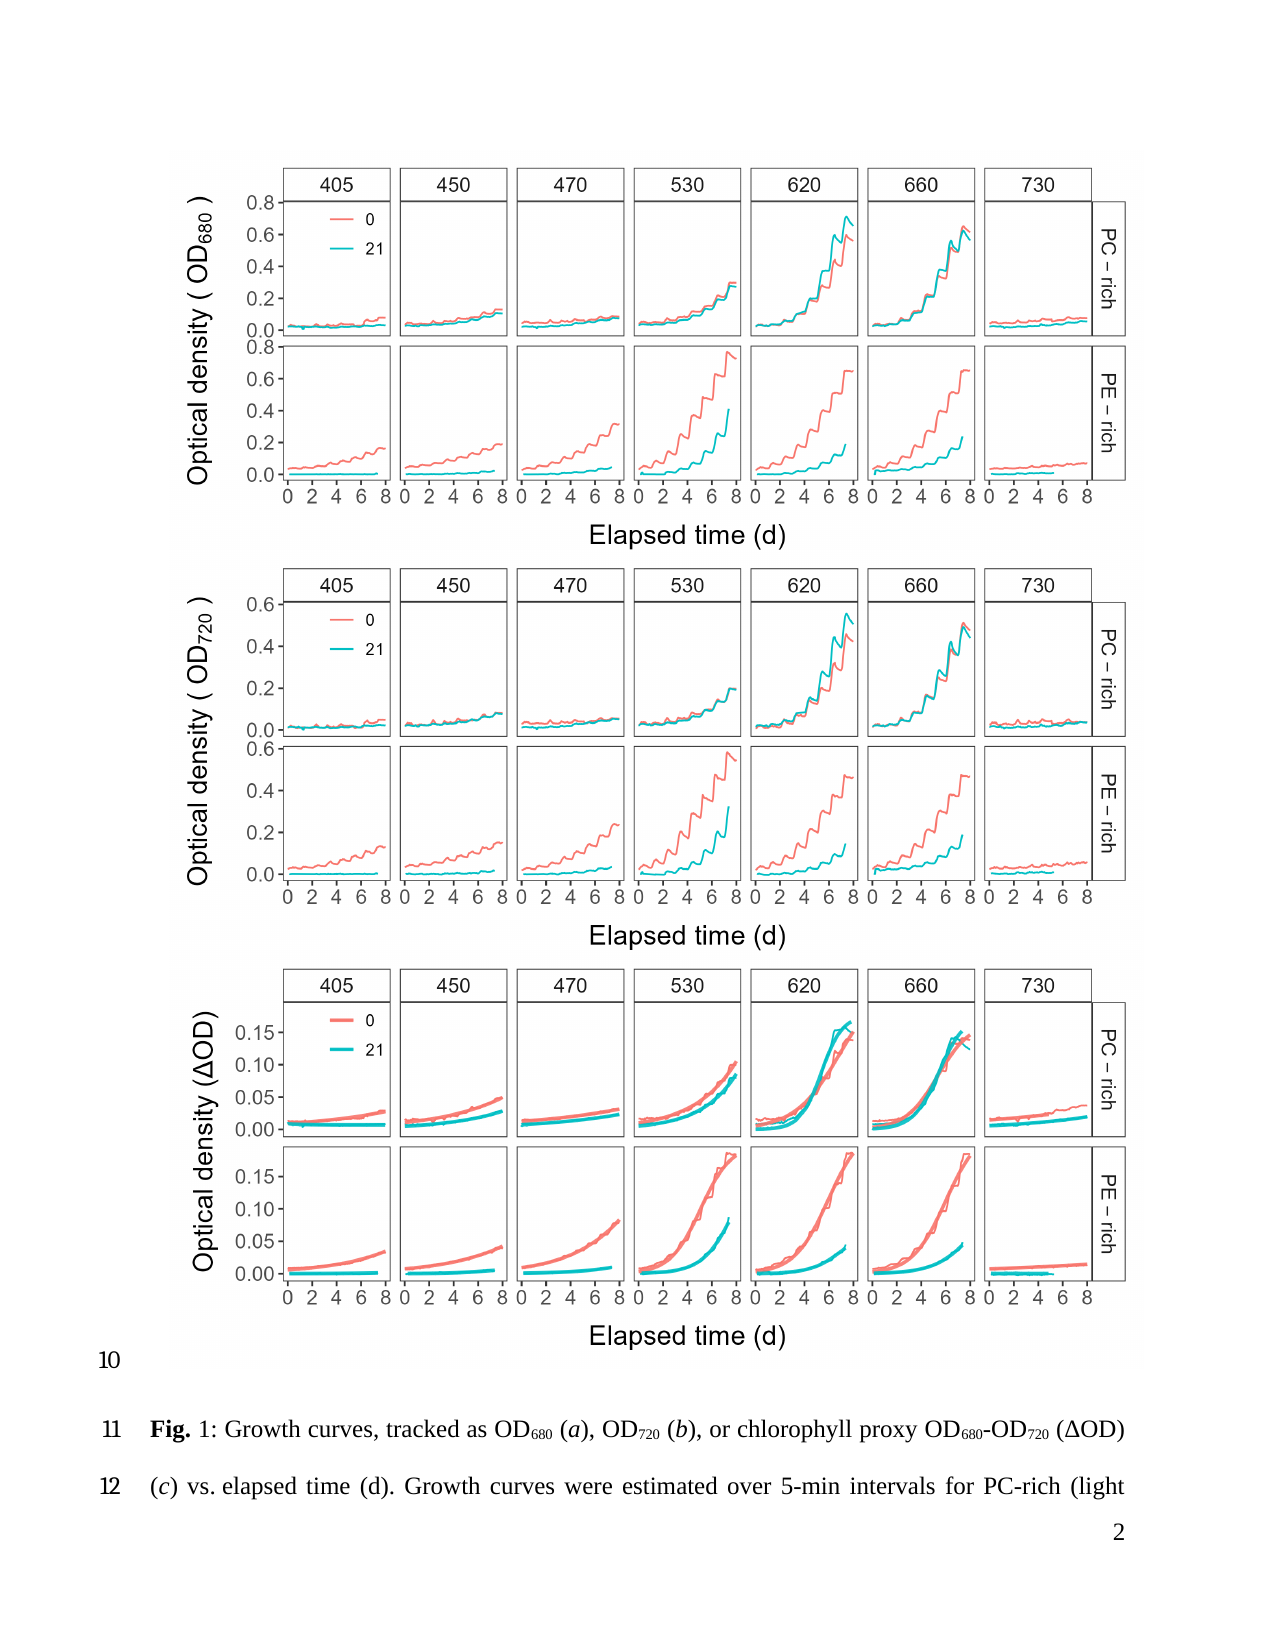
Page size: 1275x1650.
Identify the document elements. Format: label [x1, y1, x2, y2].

text [150, 1414, 1125, 1500]
picture [168, 150, 1144, 1369]
